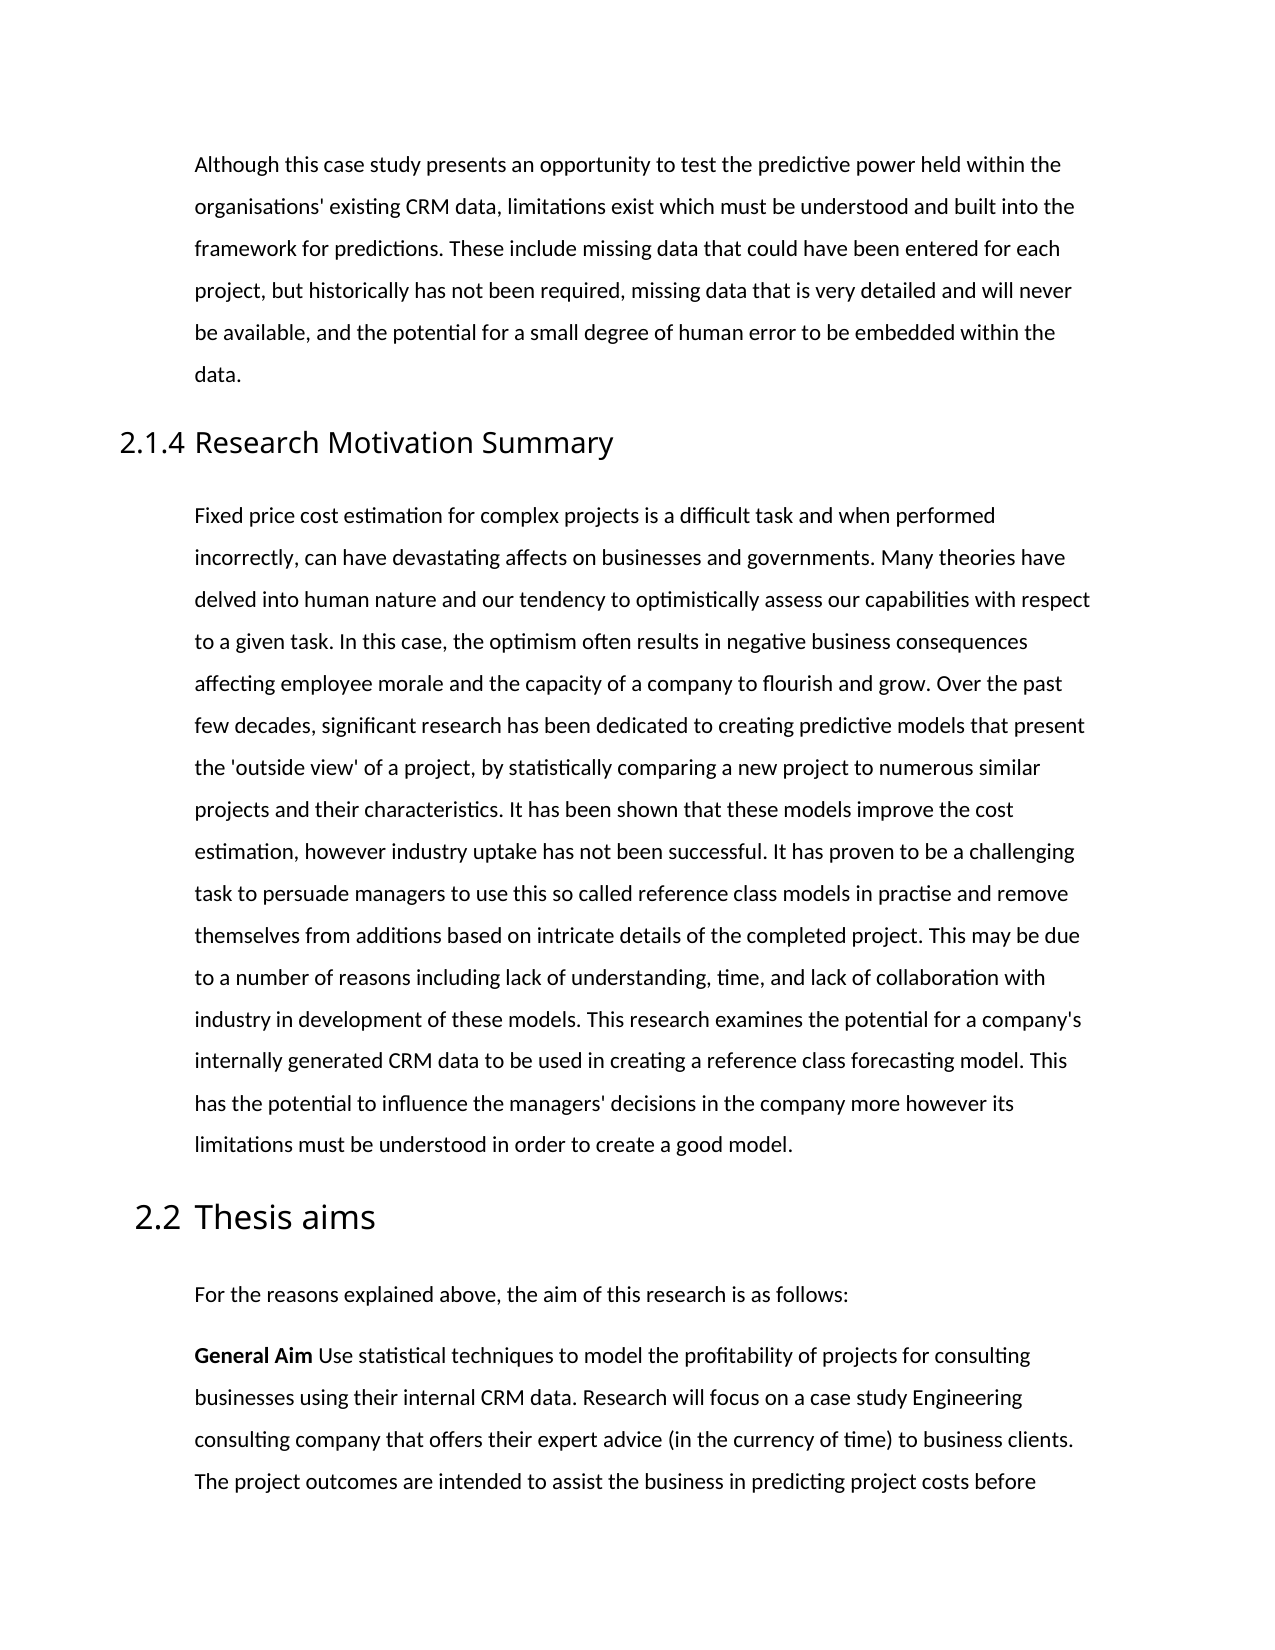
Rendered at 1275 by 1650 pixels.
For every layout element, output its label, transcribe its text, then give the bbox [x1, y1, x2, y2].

text Although this case study presents an opportunity to test the predictive power held within the organisations' existing CRM data, limitations exist which must be understood and built into the framework for predictions. These include missing data that could have been entered for each project, but historically has not been required, missing data that is very detailed and will never be available, and the potential for a small degree of human error to be embedded within the data. [194, 150, 1092, 388]
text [194, 1341, 1092, 1495]
subtitle Research Motivation Summary [119, 423, 1092, 462]
subtitle Thesis aims [134, 1193, 1092, 1239]
text For the reasons explained above, the aim of this research is as follows: [194, 1280, 1092, 1308]
text Fixed price cost estimation for complex projects is a difficult task and when performed incorrectly, can have devastating affects on businesses and governments. Many theories have delved into human nature and our tendency to optimistically assess our capabilities with respect to a given task. In this case, the optimism often results in negative business consequences affecting employee morale and the capacity of a company to flourish and grow. Over the past few decades, significant research has been dedicated to creating predictive models that present the 'outside view' of a project, by statistically comparing a new project to numerous similar projects and their characteristics. It has been shown that these models improve the cost estimation, however industry uptake has not been successful. It has proven to be a challenging task to persuade managers to use this so called reference class models in practise and remove themselves from additions based on intricate details of the completed project. This may be due to a number of reasons including lack of understanding, time, and lack of collaboration with industry in development of these models. This research examines the potential for a company's internally generated CRM data to be used in creating a reference class forecasting model. This has the potential to influence the managers' decisions in the company more however its limitations must be understood in order to create a good model. [194, 501, 1092, 1159]
